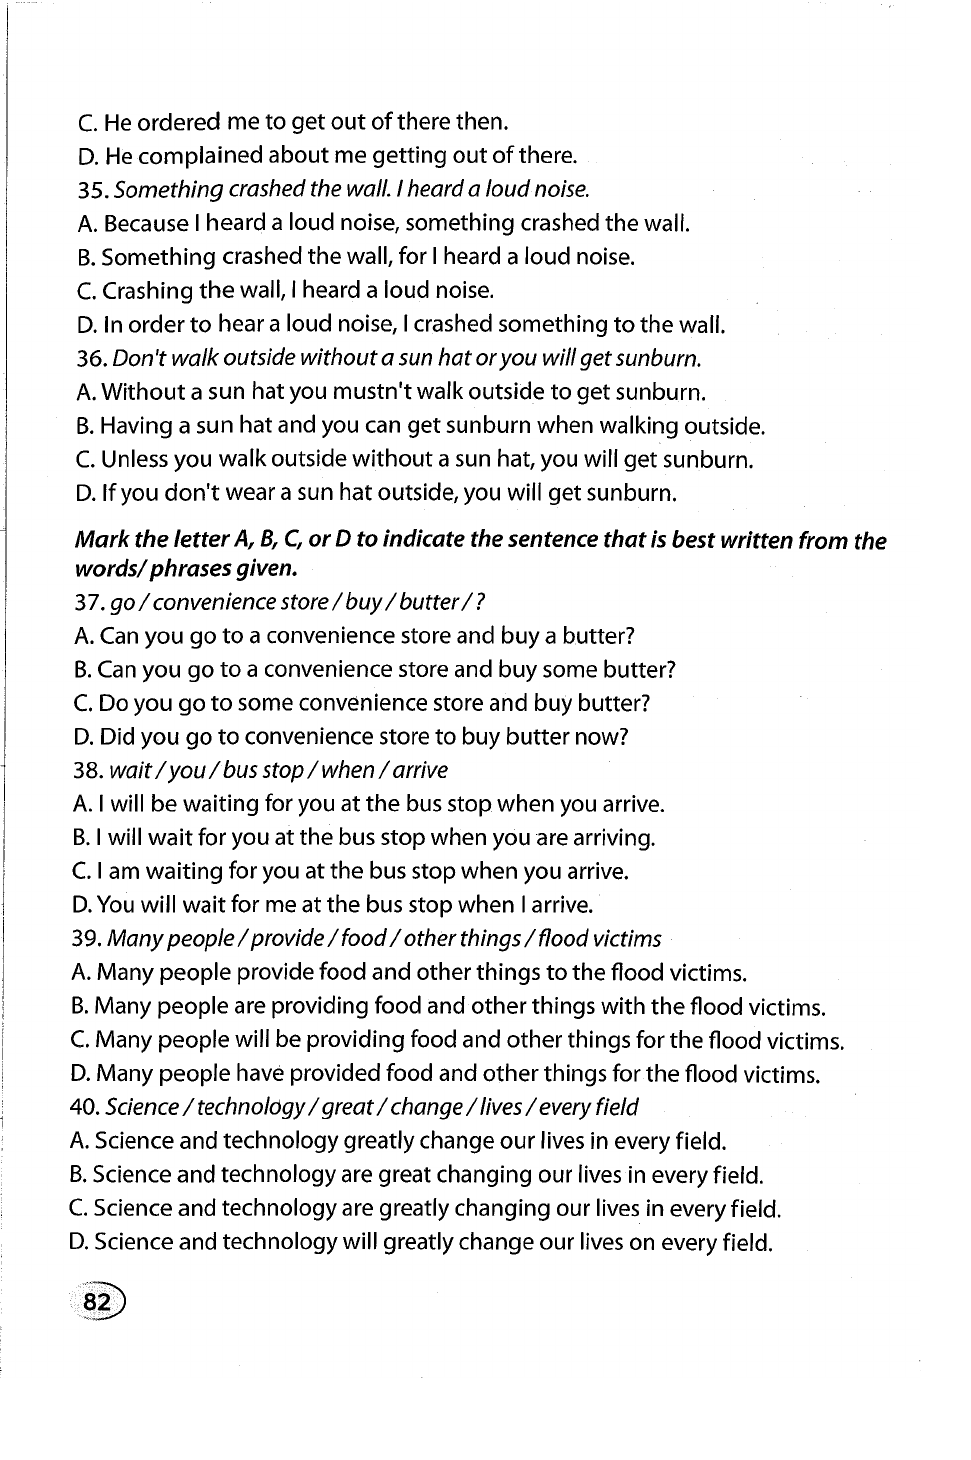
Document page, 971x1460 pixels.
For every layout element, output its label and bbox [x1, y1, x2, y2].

picture [0, 2, 921, 1378]
